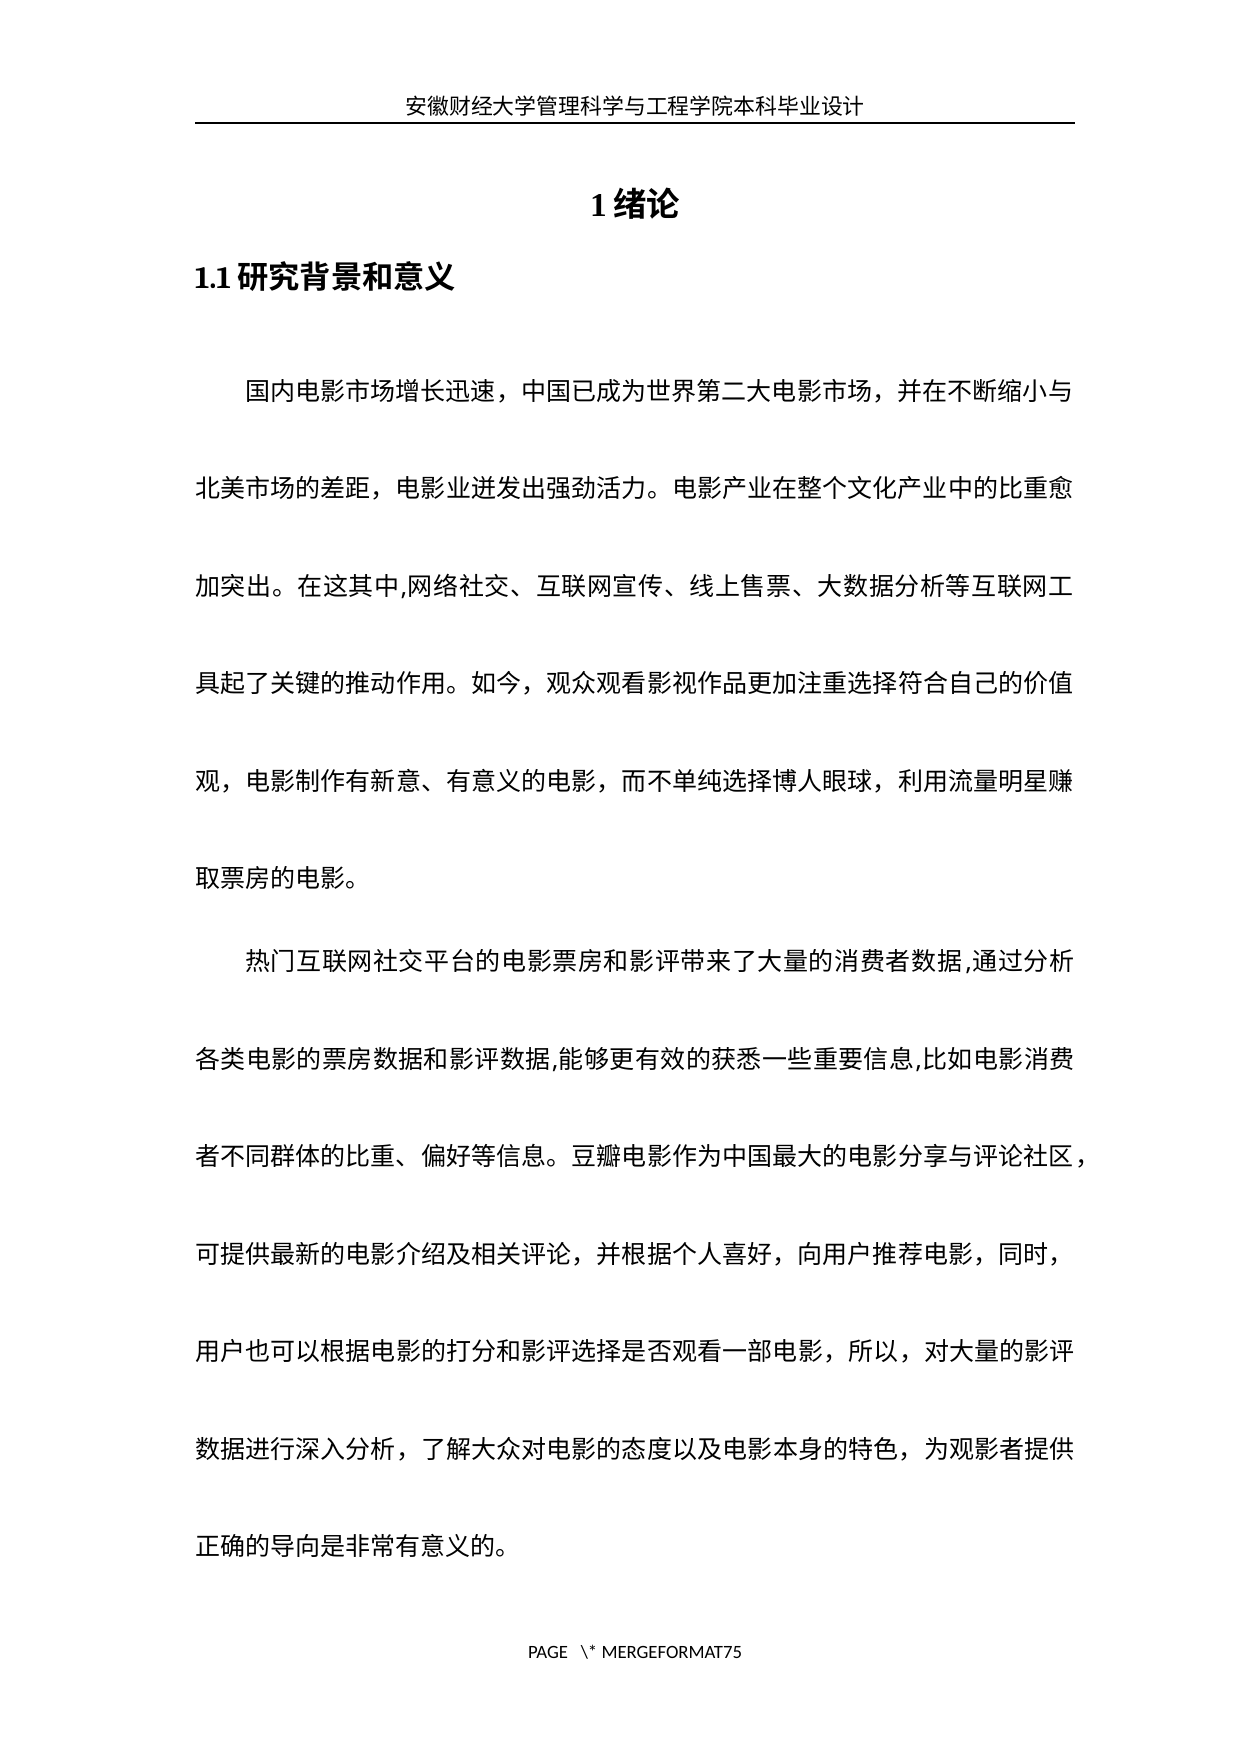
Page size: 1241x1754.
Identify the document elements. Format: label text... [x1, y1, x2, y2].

subtitle 1绪论 [195, 178, 1075, 226]
text 热门互联网社交平台的电影票房和影评带来了大量的消费者数据,通过分析各类电影的票房数据和影评数据,能够更有效的获悉一些重要信息,比如电影消费者不同群体的比重、偏好等信息。豆瓣电影作为中国最大的电影分享与评论社区，可提供最新的电影介绍及相关评论，并根据个人喜好，向用户推荐电影，同时，用户也可以根据电影的打分和影评选择是否观看一部电影，所以，对大量的影评数据进行深入分析，了解大众对电影的态度以及电影本身的特色，为观影者提供正确的导向是非常有意义的。 [195, 927, 1075, 1577]
subtitle 1.1研究背景和意义 [195, 243, 1075, 308]
text 国内电影市场增长迅速，中国已成为世界第二大电影市场，并在不断缩小与北美市场的差距，电影业迸发出强劲活力。电影产业在整个文化产业中的比重愈加突出。在这其中,网络社交、互联网宣传、线上售票、大数据分析等互联网工具起了关键的推动作用。如今，观众观看影视作品更加注重选择符合自己的价值观，电影制作有新意、有意义的电影，而不单纯选择博人眼球，利用流量明星赚取票房的电影。 [195, 357, 1075, 909]
